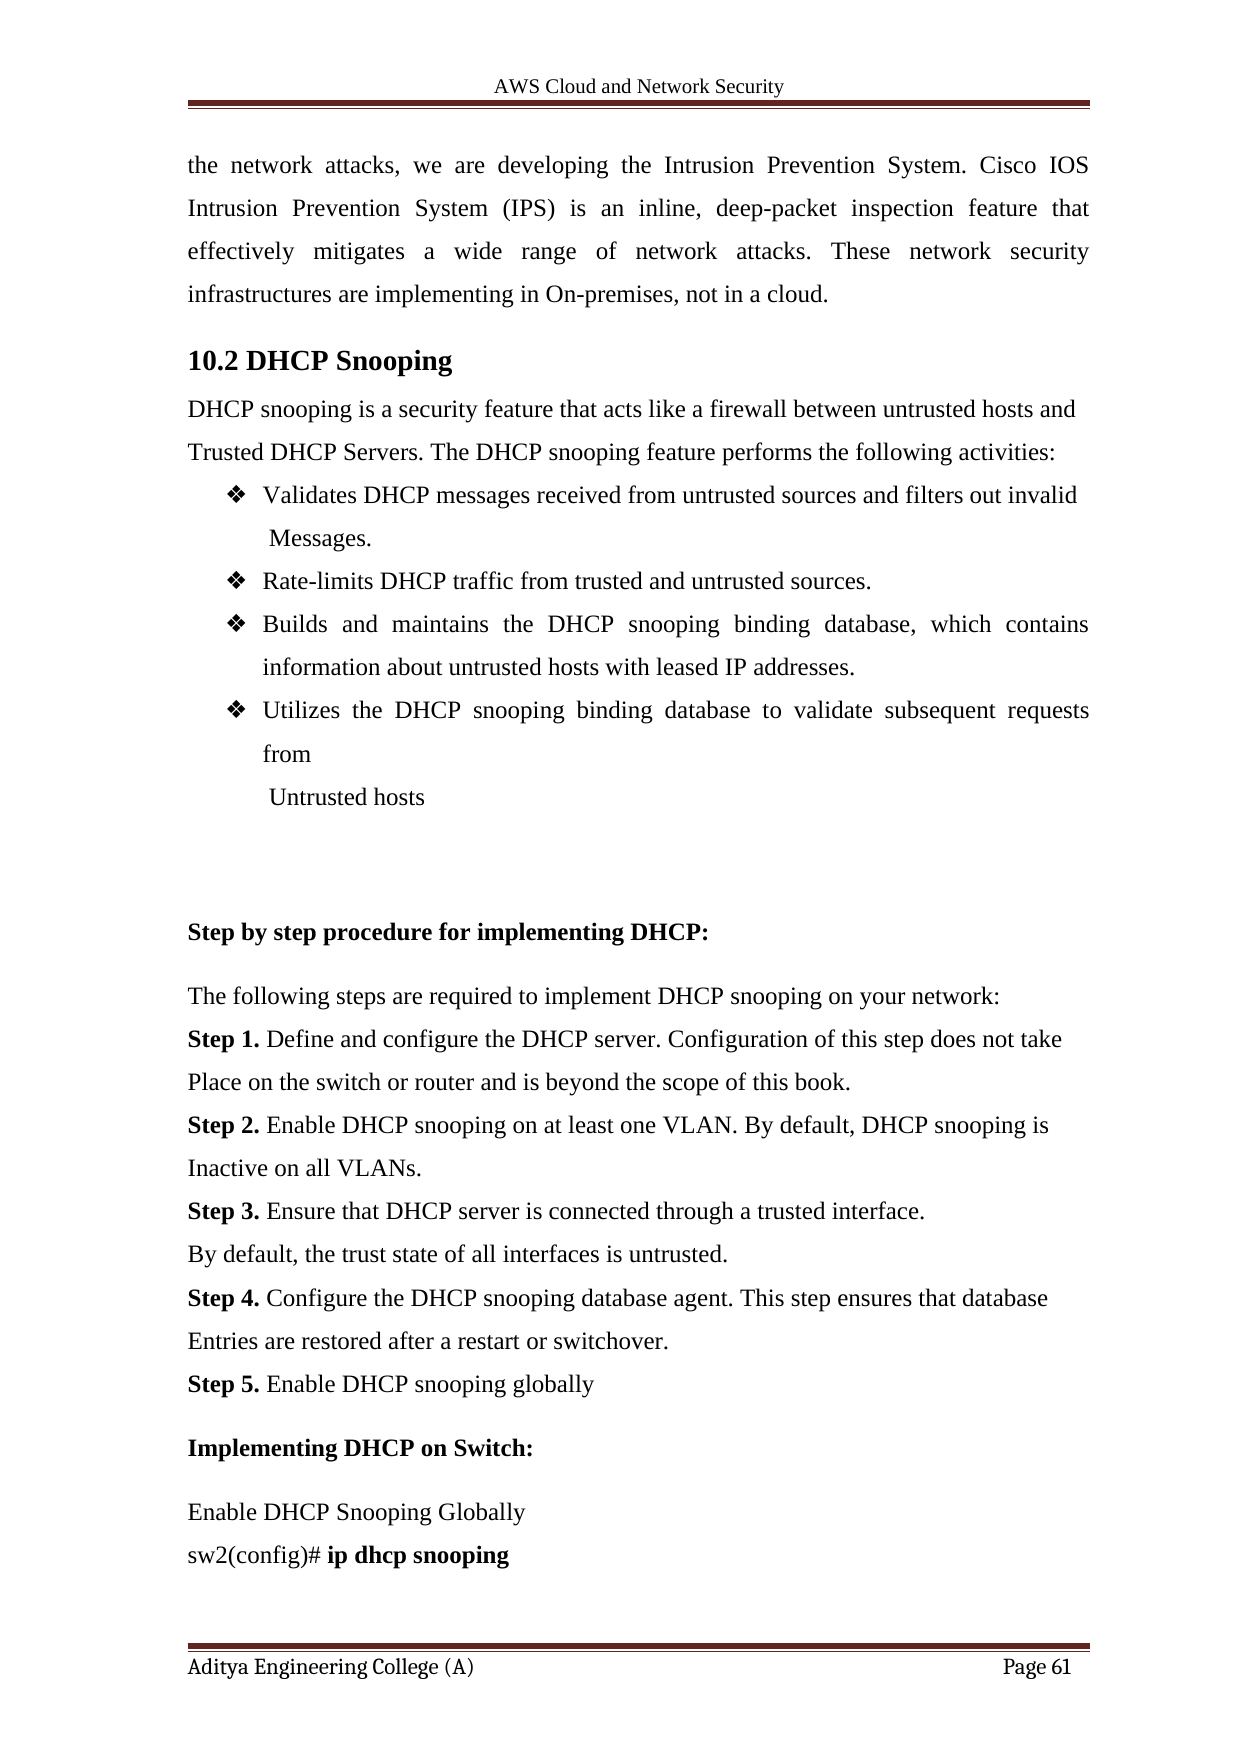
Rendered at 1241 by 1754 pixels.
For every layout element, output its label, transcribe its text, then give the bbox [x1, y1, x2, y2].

text Untrusted hosts [187, 782, 1090, 811]
text Entries are restored after a restart or switchover. [187, 1326, 1090, 1354]
text Step 1. Define and configure the DHCP server. Configuration of this step does not take [187, 1024, 1090, 1053]
list Builds and maintains the DHCP snooping binding database, which contains information about untrusted hosts with leased IP addresses. [225, 609, 1090, 681]
text Step 3. Ensure that DHCP server is connected through a trusted interface. [187, 1196, 1090, 1225]
text Enable DHCP Snooping Globally [187, 1497, 1090, 1526]
text Messages. [187, 523, 1090, 552]
text DHCP snooping is a security feature that acts like a firewall between untrusted hosts and [187, 394, 1090, 422]
text Step by step procedure for implementing DHCP: [187, 917, 1090, 946]
text 10.2 DHCP Snooping [187, 343, 1090, 377]
text Place on the switch or router and is beyond the scope of this book. [187, 1067, 1090, 1096]
list Utilizes the DHCP snooping binding database to validate subsequent requests from [225, 696, 1090, 767]
text Step 5. Enable DHCP snooping globally [187, 1369, 1090, 1398]
text By default, the trust state of all interfaces is untrusted. [187, 1239, 1090, 1268]
list Rate-limits DHCP traffic from trusted and untrusted sources. [225, 566, 1090, 595]
text Implementing DHCP on Switch: [187, 1433, 1090, 1462]
text Step 2. Enable DHCP snooping on at least one VLAN. By default, DHCP snooping is [187, 1110, 1090, 1139]
text The following steps are required to implement DHCP snooping on your network: [187, 981, 1090, 1009]
text Trusted DHCP Servers. The DHCP snooping feature performs the following activities: [187, 437, 1090, 466]
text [187, 150, 1090, 308]
text sw2(config)# ip dhcp snooping [187, 1540, 1090, 1569]
list Validates DHCP messages received from untrusted sources and filters out invalid [225, 480, 1090, 509]
text Step 4. Configure the DHCP snooping database agent. This step ensures that database [187, 1283, 1090, 1311]
text Inactive on all VLANs. [187, 1153, 1090, 1182]
